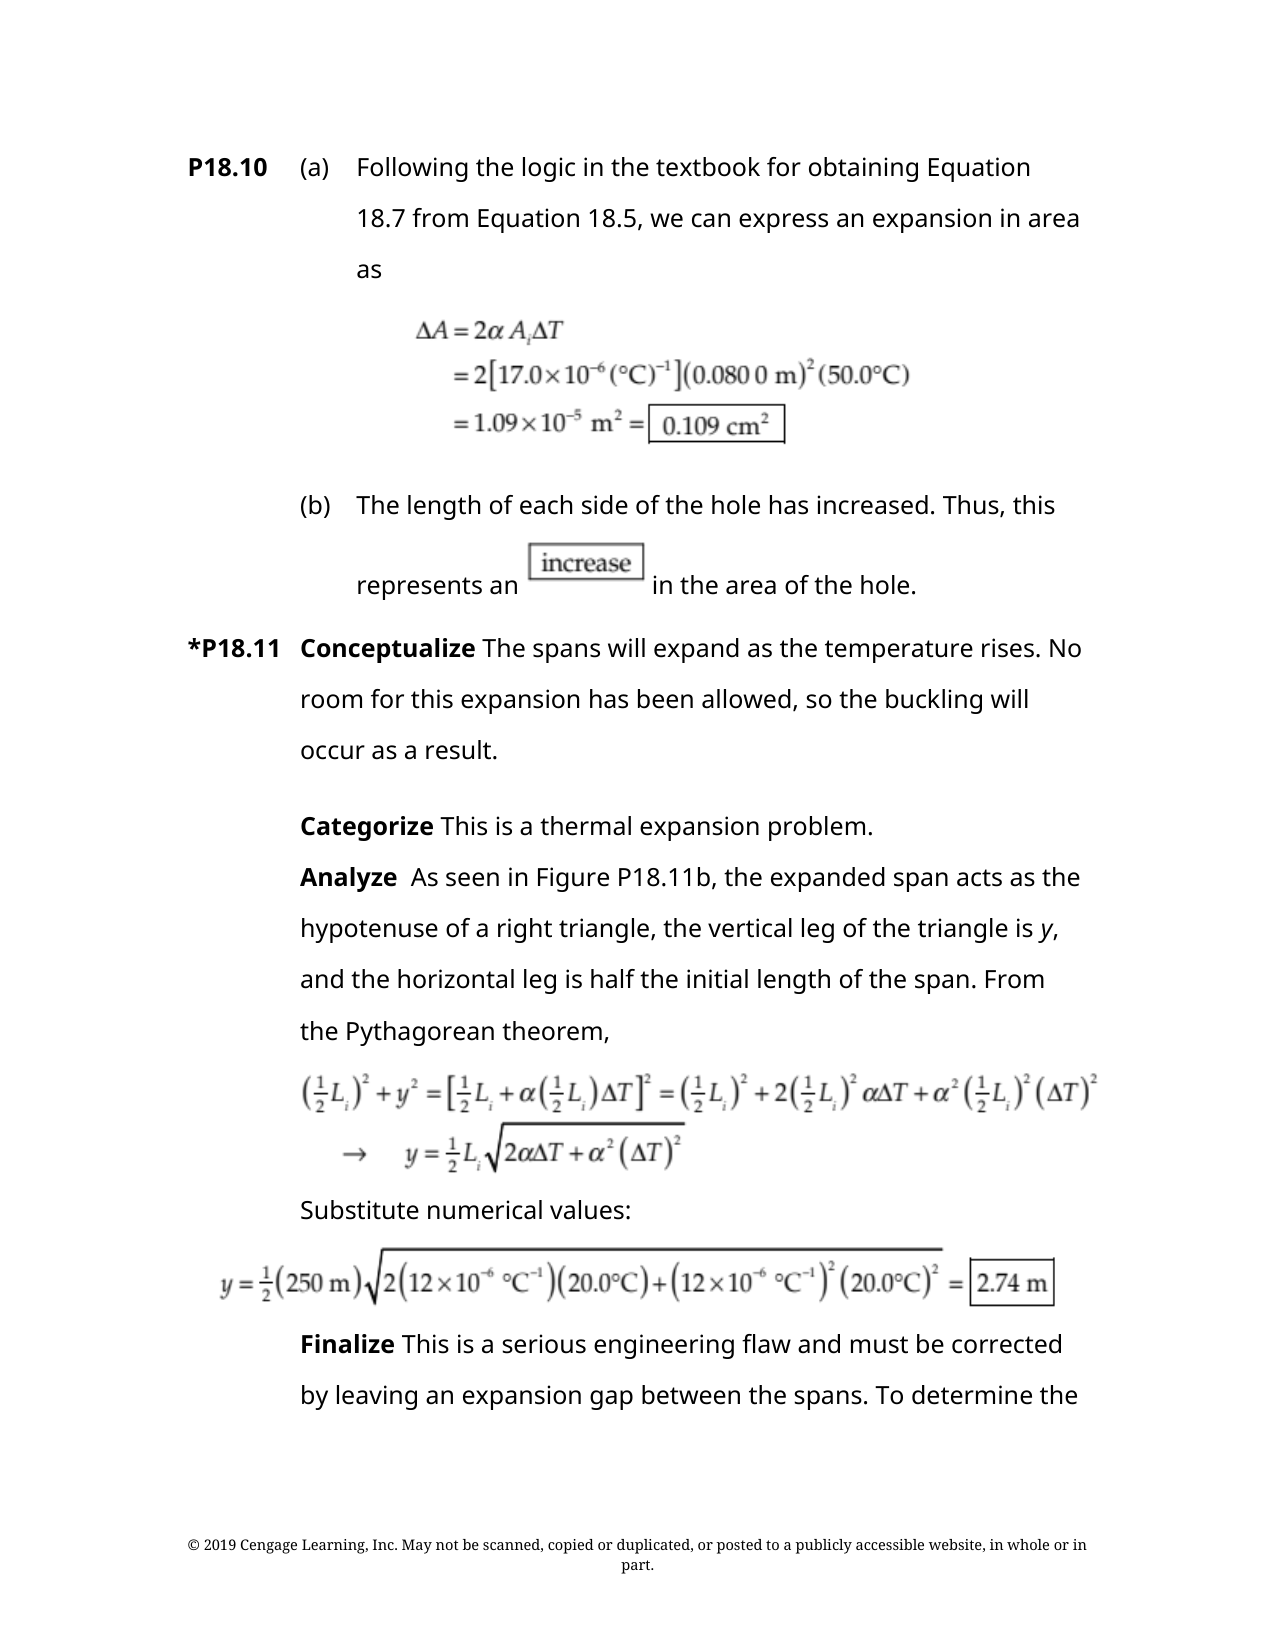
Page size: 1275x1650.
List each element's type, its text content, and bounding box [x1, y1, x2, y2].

text (b) The length of each side of the hole has increased. Thus, this represents an in the area of the hole. [187, 488, 1087, 601]
text Analyze As seen in Figure P18.11b, the expanded span acts as the hypotenuse of a right triangle, the vertical leg of the triangle is y, and the horizontal leg is half the initial length of the span. From the Pythagorean theorem, [300, 860, 1087, 1047]
text P18.10 (a) Following the logic in the textbook for obtaining Equation 18.7 from Equation 18.5, we can express an expansion in area as [187, 150, 1087, 286]
text Categorize This is a thermal expansion problem. [300, 809, 1087, 843]
text *P18.11 Conceptualize The spans will expand as the temperature rises. No room for this expansion has been allowed, so the buckling will occur as a result. [187, 631, 1087, 767]
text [300, 1327, 1087, 1412]
text Substitute numerical values: [300, 1192, 1087, 1226]
